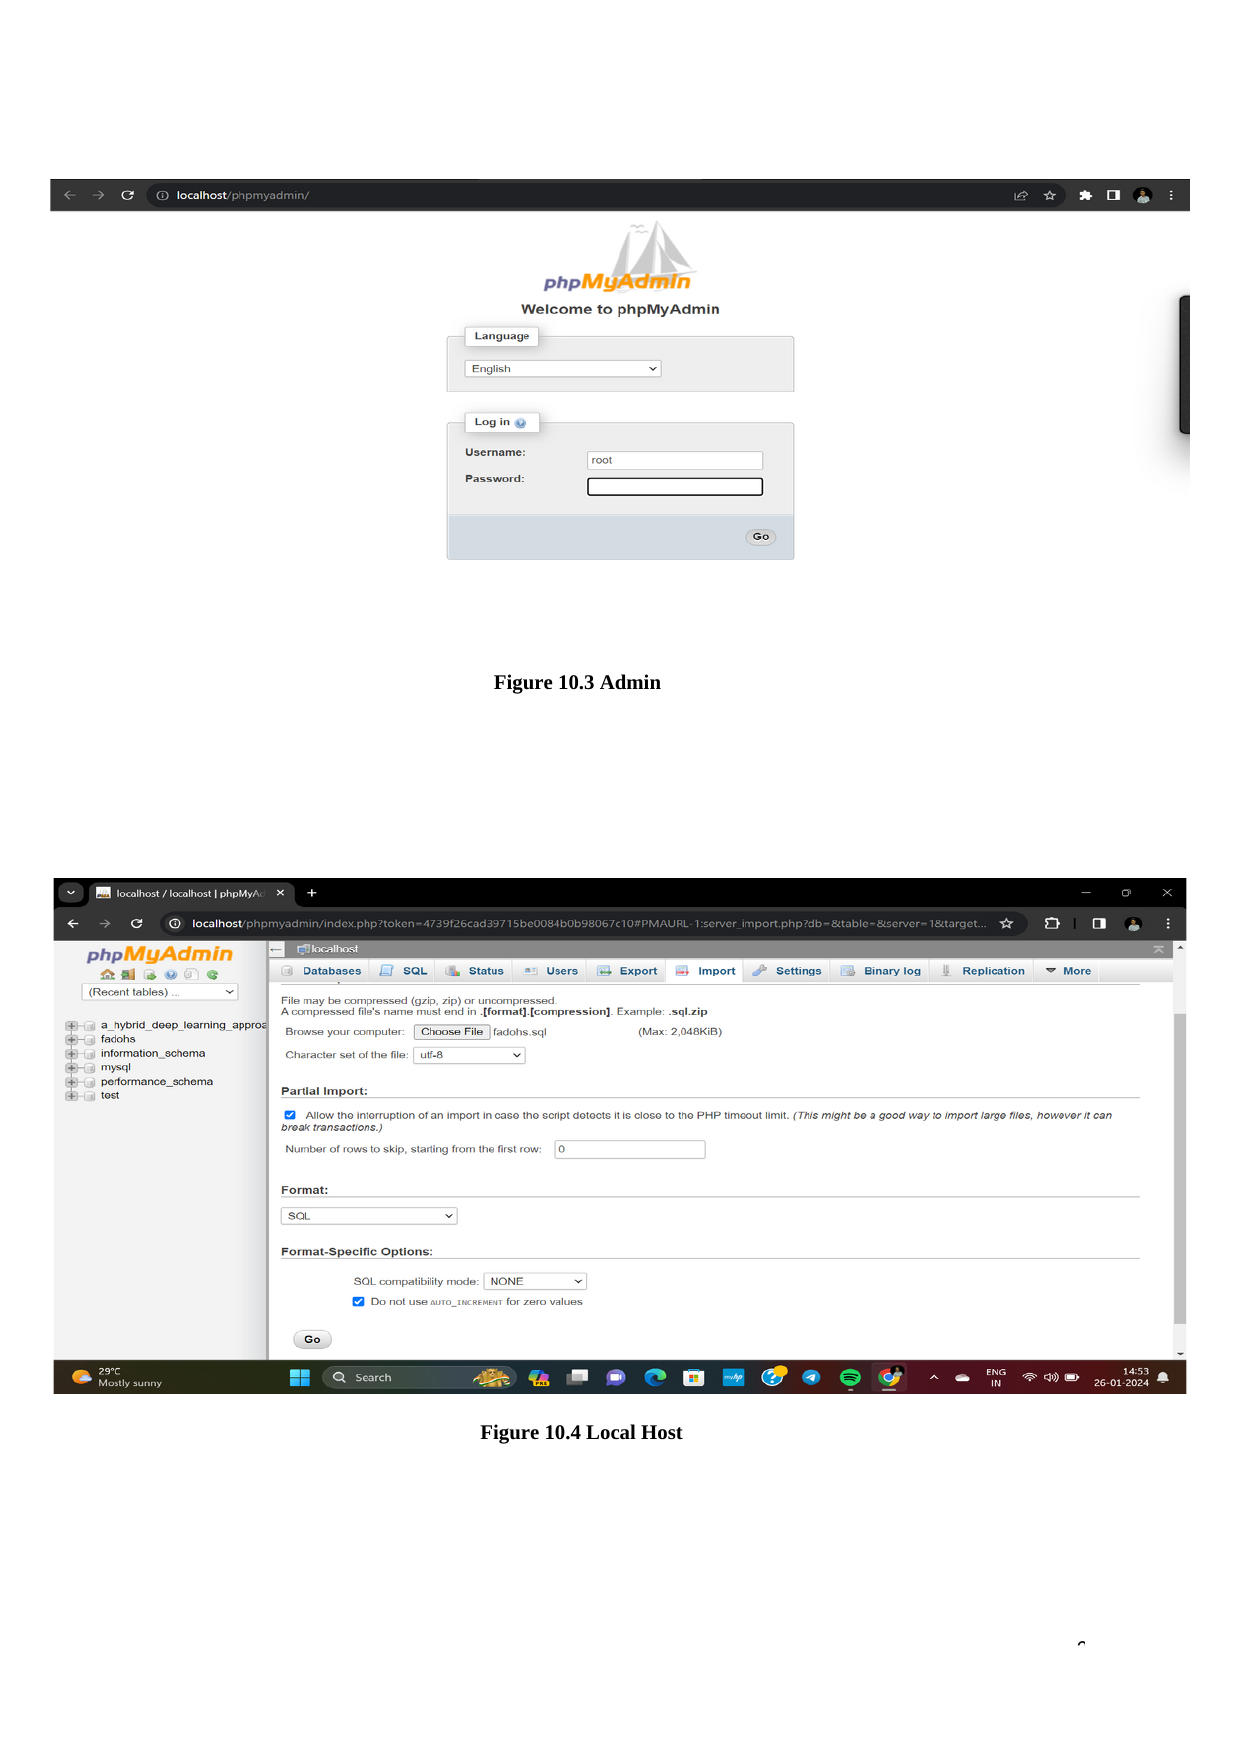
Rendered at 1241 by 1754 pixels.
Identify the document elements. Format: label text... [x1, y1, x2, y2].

picture [50, 179, 1190, 641]
picture [53, 878, 1187, 1394]
text Figure 10.4 Local Host [131, 1420, 1148, 1444]
text Figure 10.3 Admin [131, 670, 1148, 694]
